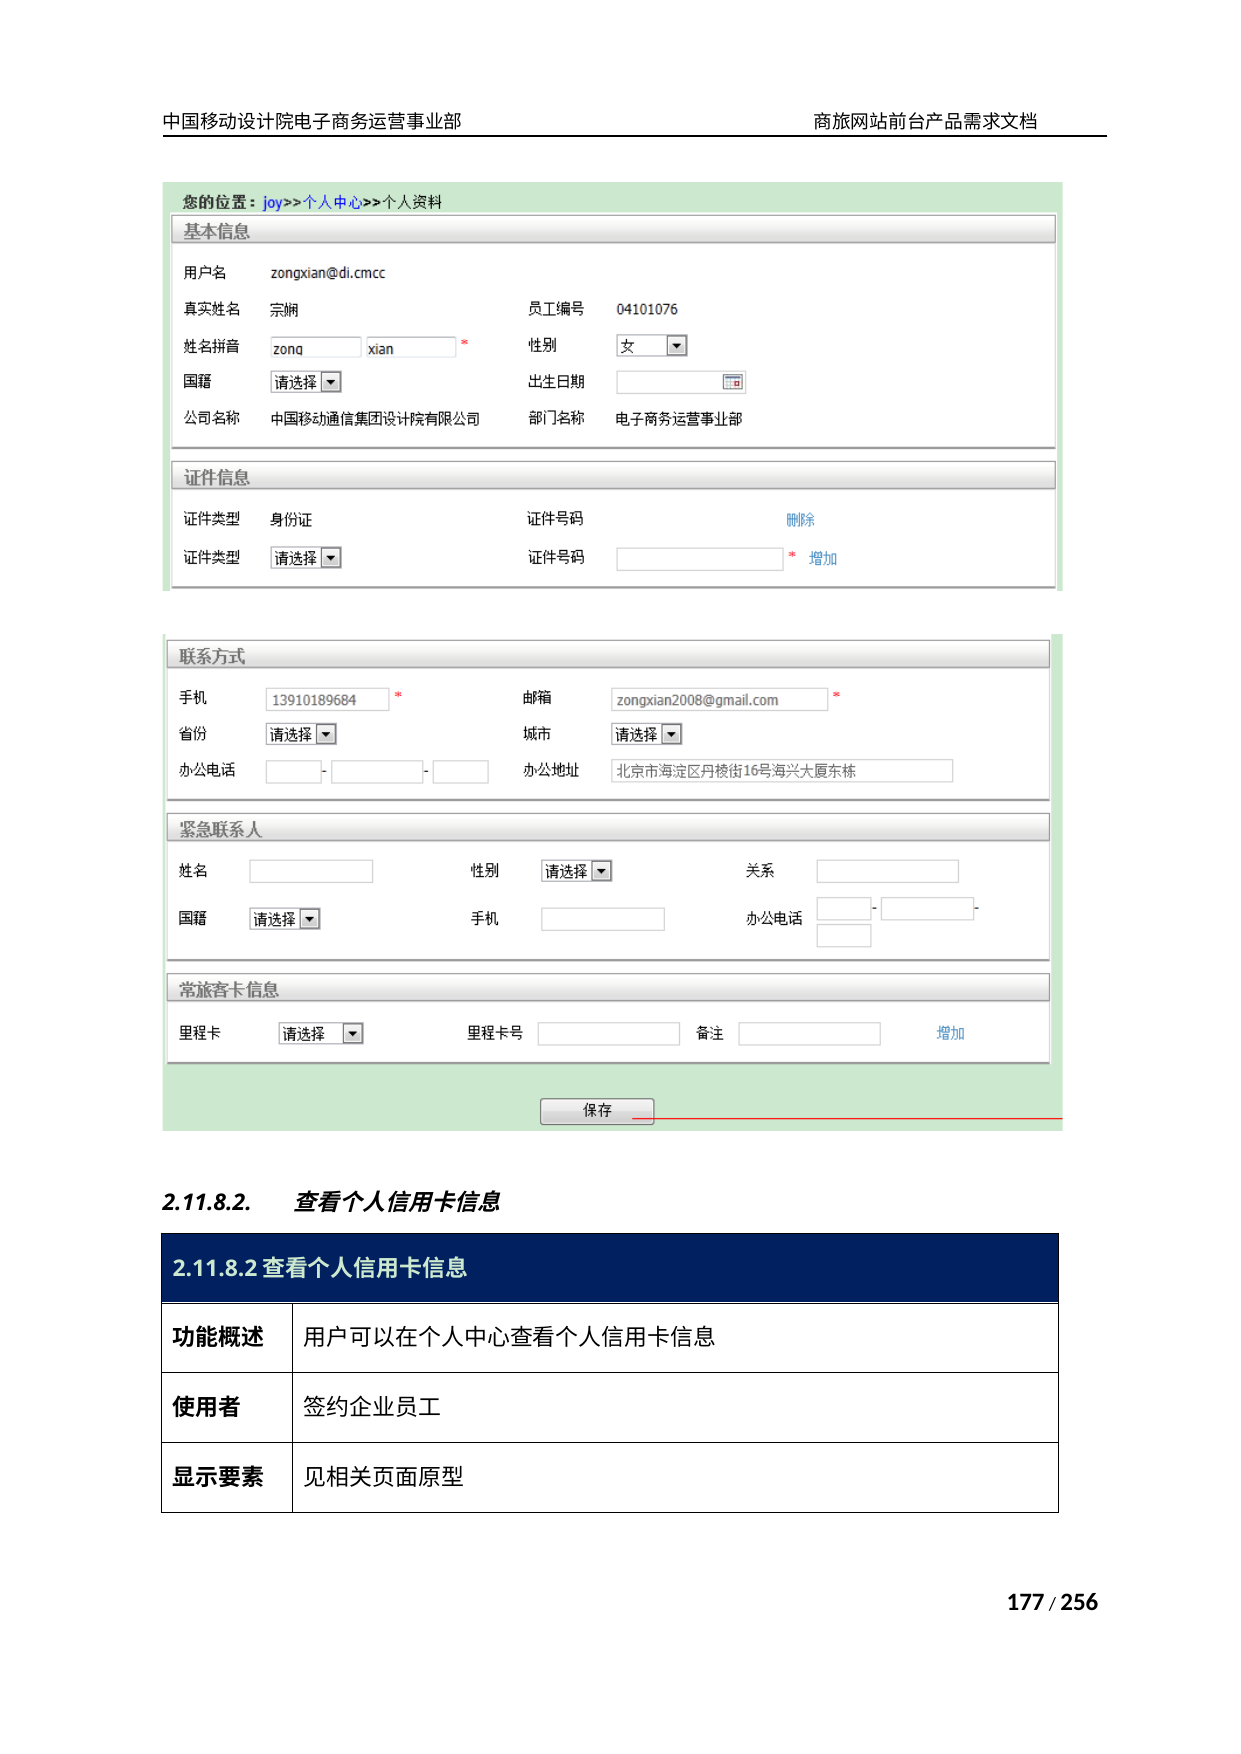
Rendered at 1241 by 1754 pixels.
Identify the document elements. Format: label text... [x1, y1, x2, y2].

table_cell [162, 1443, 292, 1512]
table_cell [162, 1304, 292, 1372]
picture [162, 634, 1063, 1131]
picture [162, 182, 1063, 591]
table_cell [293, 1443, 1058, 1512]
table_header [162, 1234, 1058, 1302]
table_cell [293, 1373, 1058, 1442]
subtitle 查看个人信用卡信息 [162, 1167, 1107, 1232]
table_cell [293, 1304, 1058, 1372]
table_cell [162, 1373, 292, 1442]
